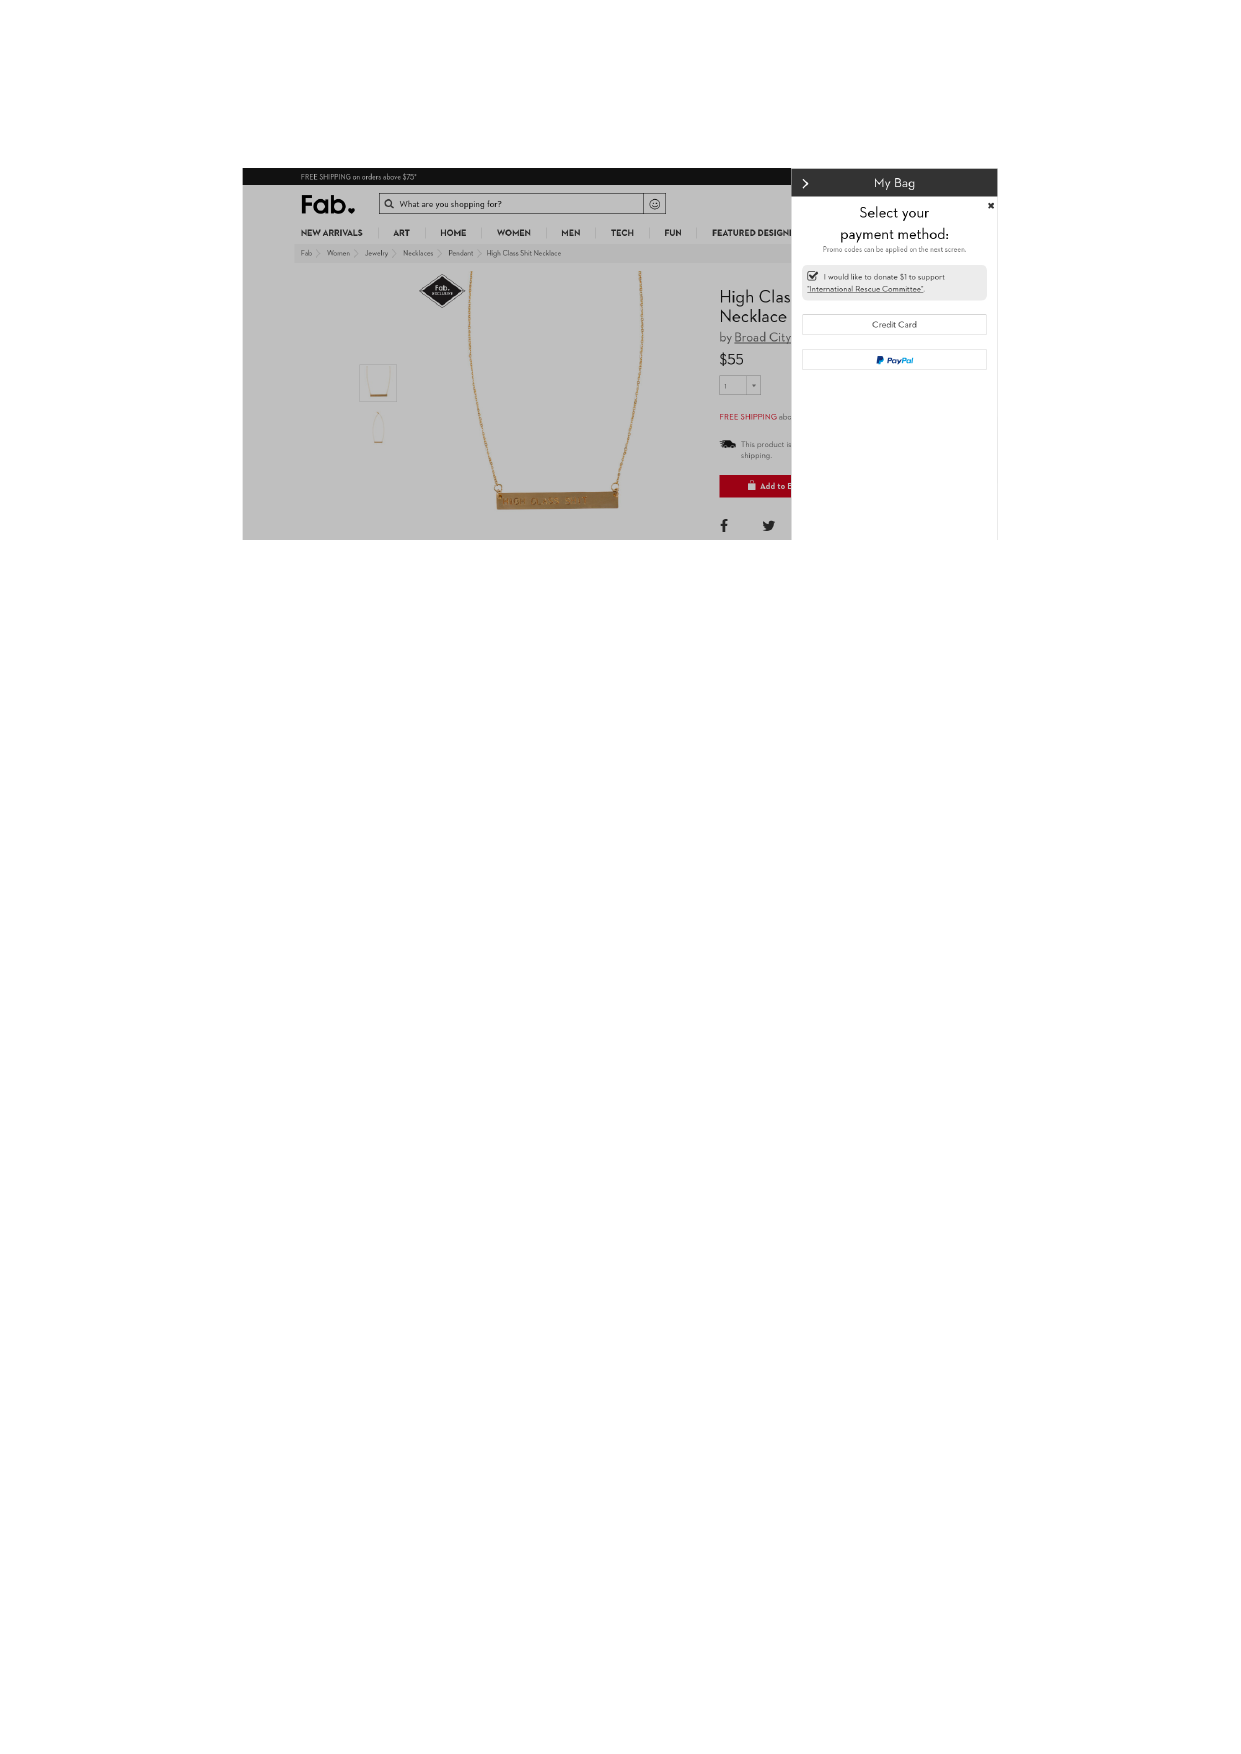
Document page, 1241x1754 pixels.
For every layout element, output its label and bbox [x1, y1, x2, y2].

picture [242, 168, 998, 540]
